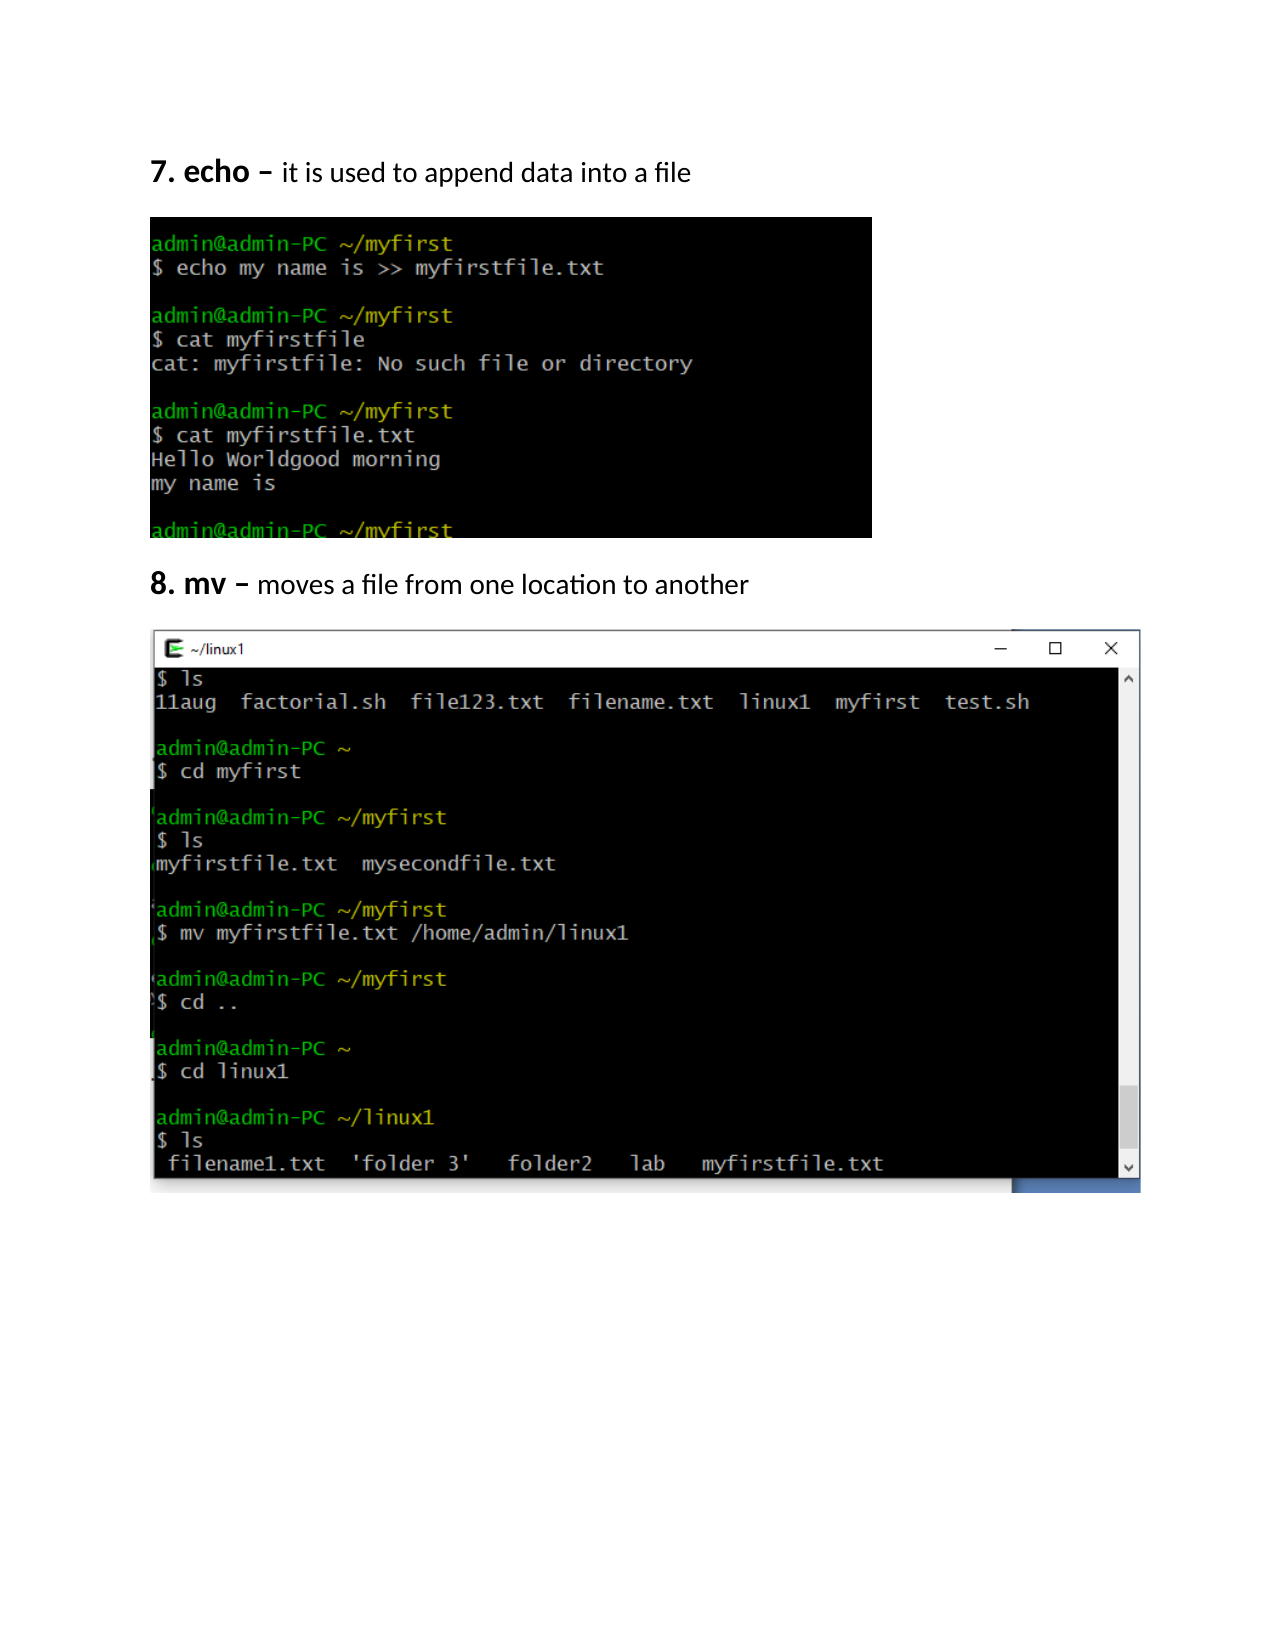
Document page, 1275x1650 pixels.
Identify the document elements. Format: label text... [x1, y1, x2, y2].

text 7. echo – it is used to append data into a file [150, 150, 1125, 191]
picture [150, 217, 872, 538]
picture [150, 629, 1141, 1193]
text 8. mv – moves a file from one location to another [150, 562, 1125, 603]
